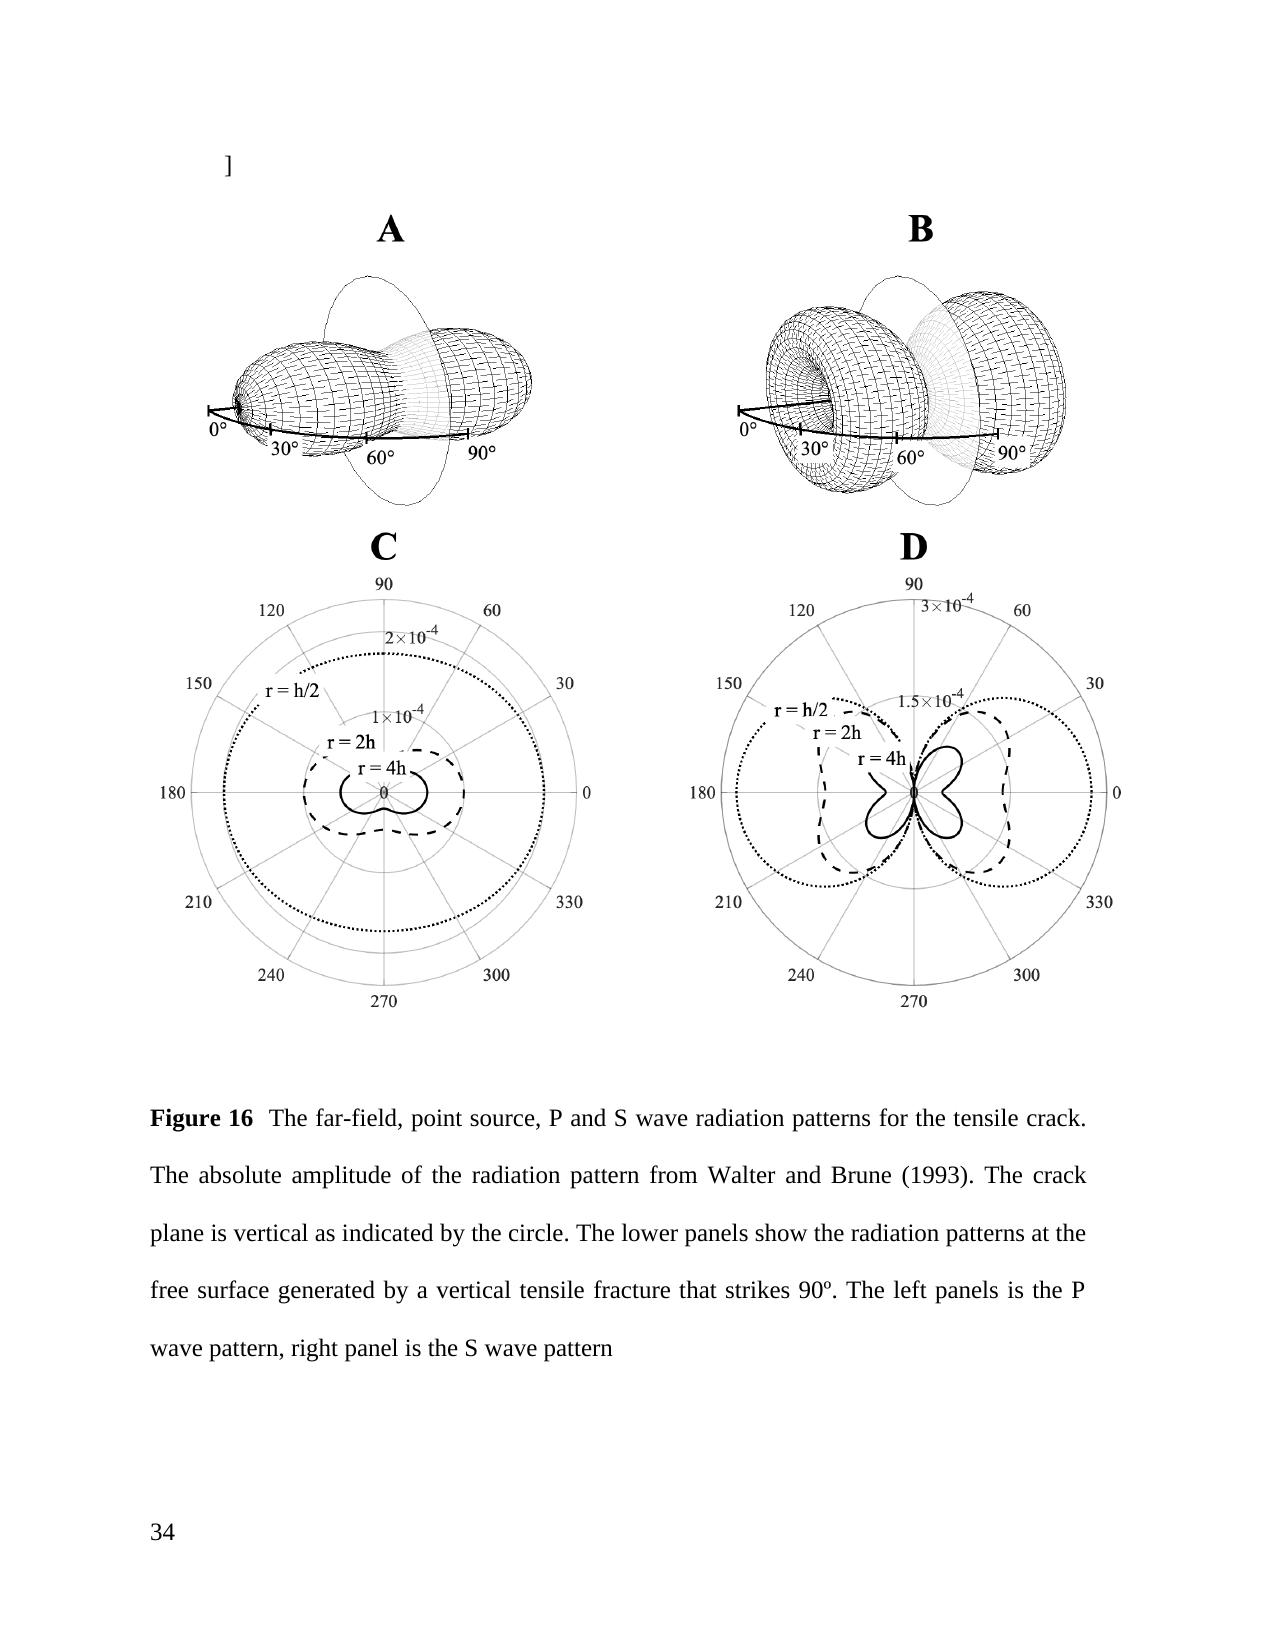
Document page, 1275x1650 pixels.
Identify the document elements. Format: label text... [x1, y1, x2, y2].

text ] [150, 150, 1125, 207]
picture [150, 207, 1130, 1017]
text Figure 16 The far-field, point source, P and S wave radiation patterns for the tensile crack. The absolute amplitude of the radiation pattern from Walter and Brune (1993). The crack plane is vertical as indicated by the circle. The lower panels show the radiation patterns at the free surface generated by a vertical tensile fracture that strikes 90º. The left panels is the P wave pattern, right panel is the S wave pattern [150, 1103, 1087, 1361]
